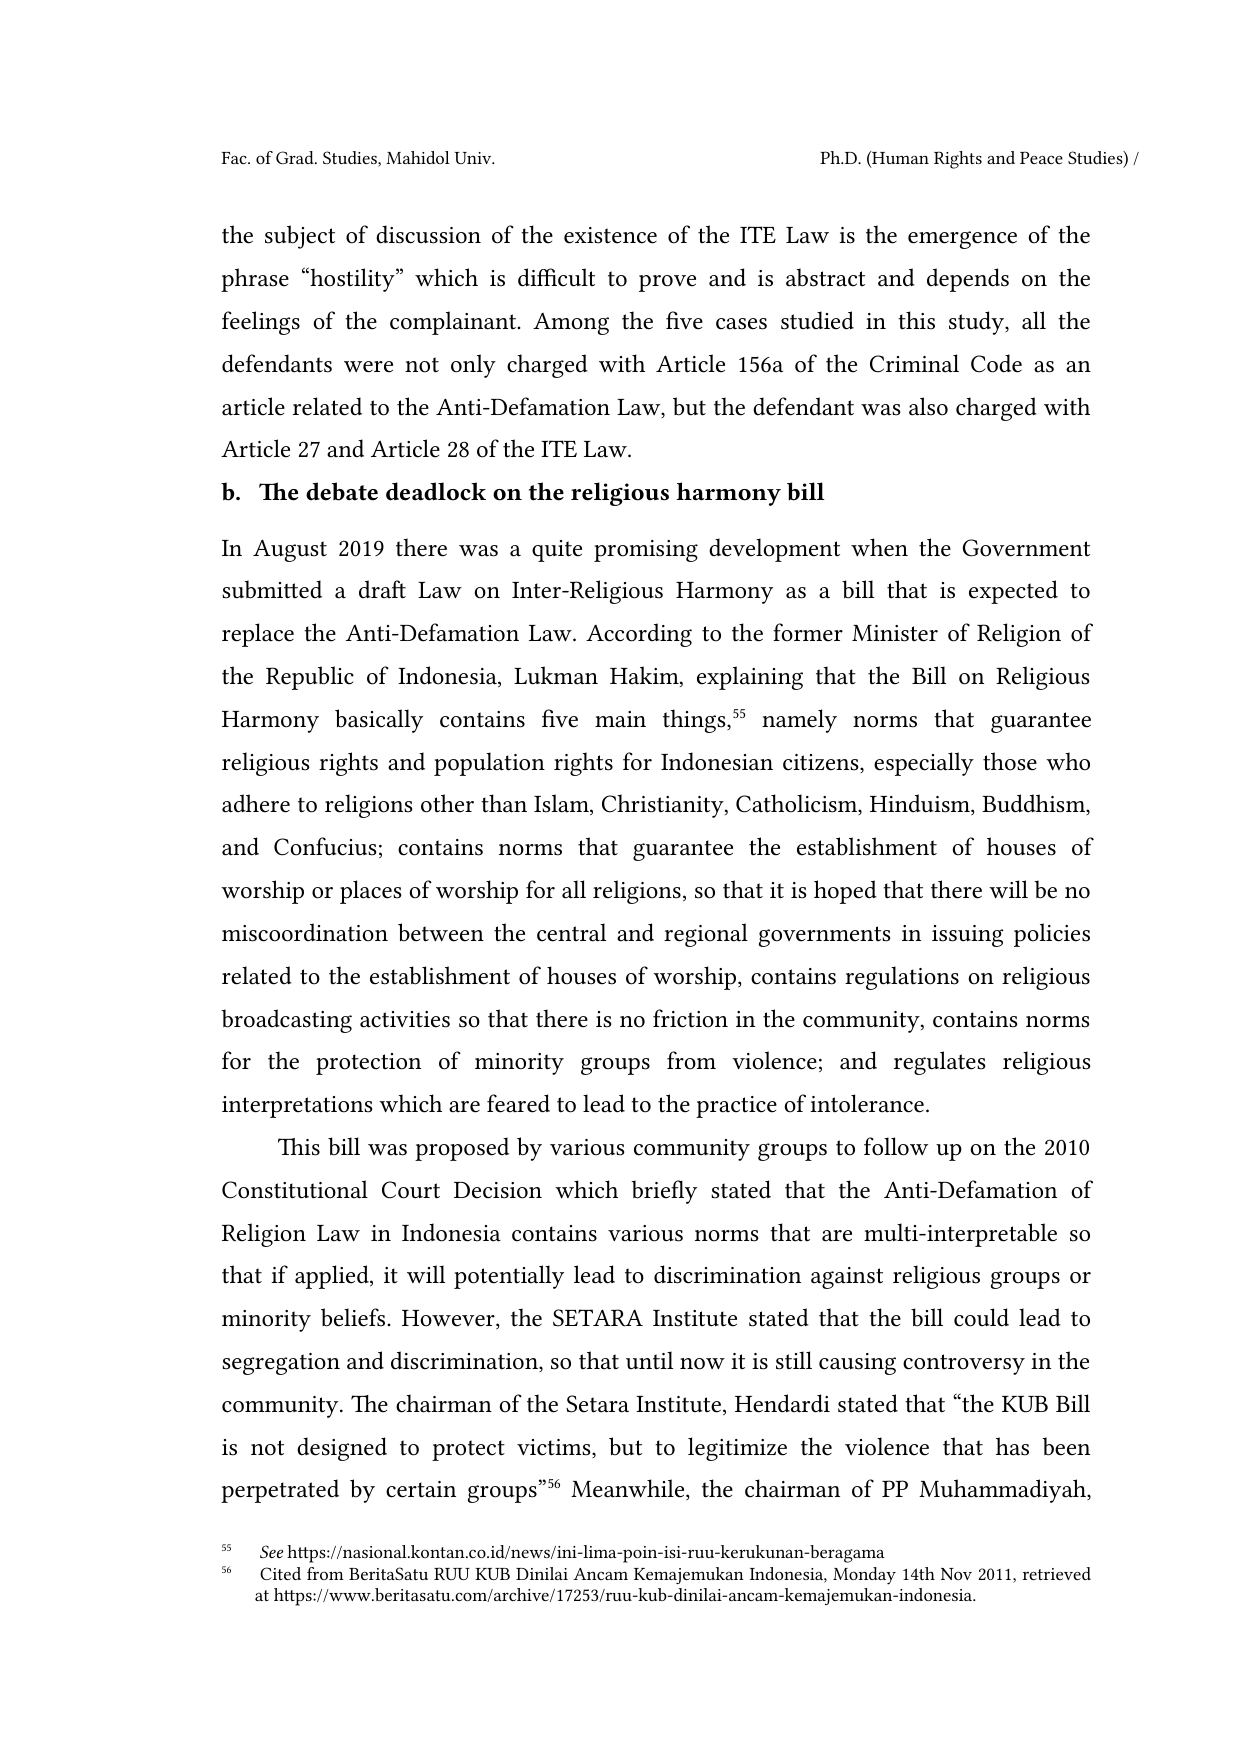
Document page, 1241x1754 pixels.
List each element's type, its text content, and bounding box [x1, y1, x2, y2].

text In August 2019 there was a quite promising development when the Government submitted a draft Law on Inter-Religious Harmony as a bill that is expected to replace the Anti-Defamation Law. According to the former Minister of Religion of the Republic of Indonesia, Lukman Hakim, explaining that the Bill on Religious Harmony basically contains five main things, namely norms that guarantee religious rights and population rights for Indonesian citizens, especially those who adhere to religions other than Islam, Christianity, Catholicism, Hinduism, Buddhism, and Confucius; contains norms that guarantee the establishment of houses of worship or places of worship for all religions, so that it is hoped that there will be no miscoordination between the central and regional governments in issuing policies related to the establishment of houses of worship, contains regulations on religious broadcasting activities so that there is no friction in the community, contains norms for the protection of minority groups from violence; and regulates religious interpretations which are feared to lead to the practice of intolerance. [221, 534, 1092, 1119]
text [221, 1133, 1092, 1504]
subtitle The debate deadlock on the religious harmony bill [221, 478, 1092, 507]
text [221, 221, 1092, 464]
